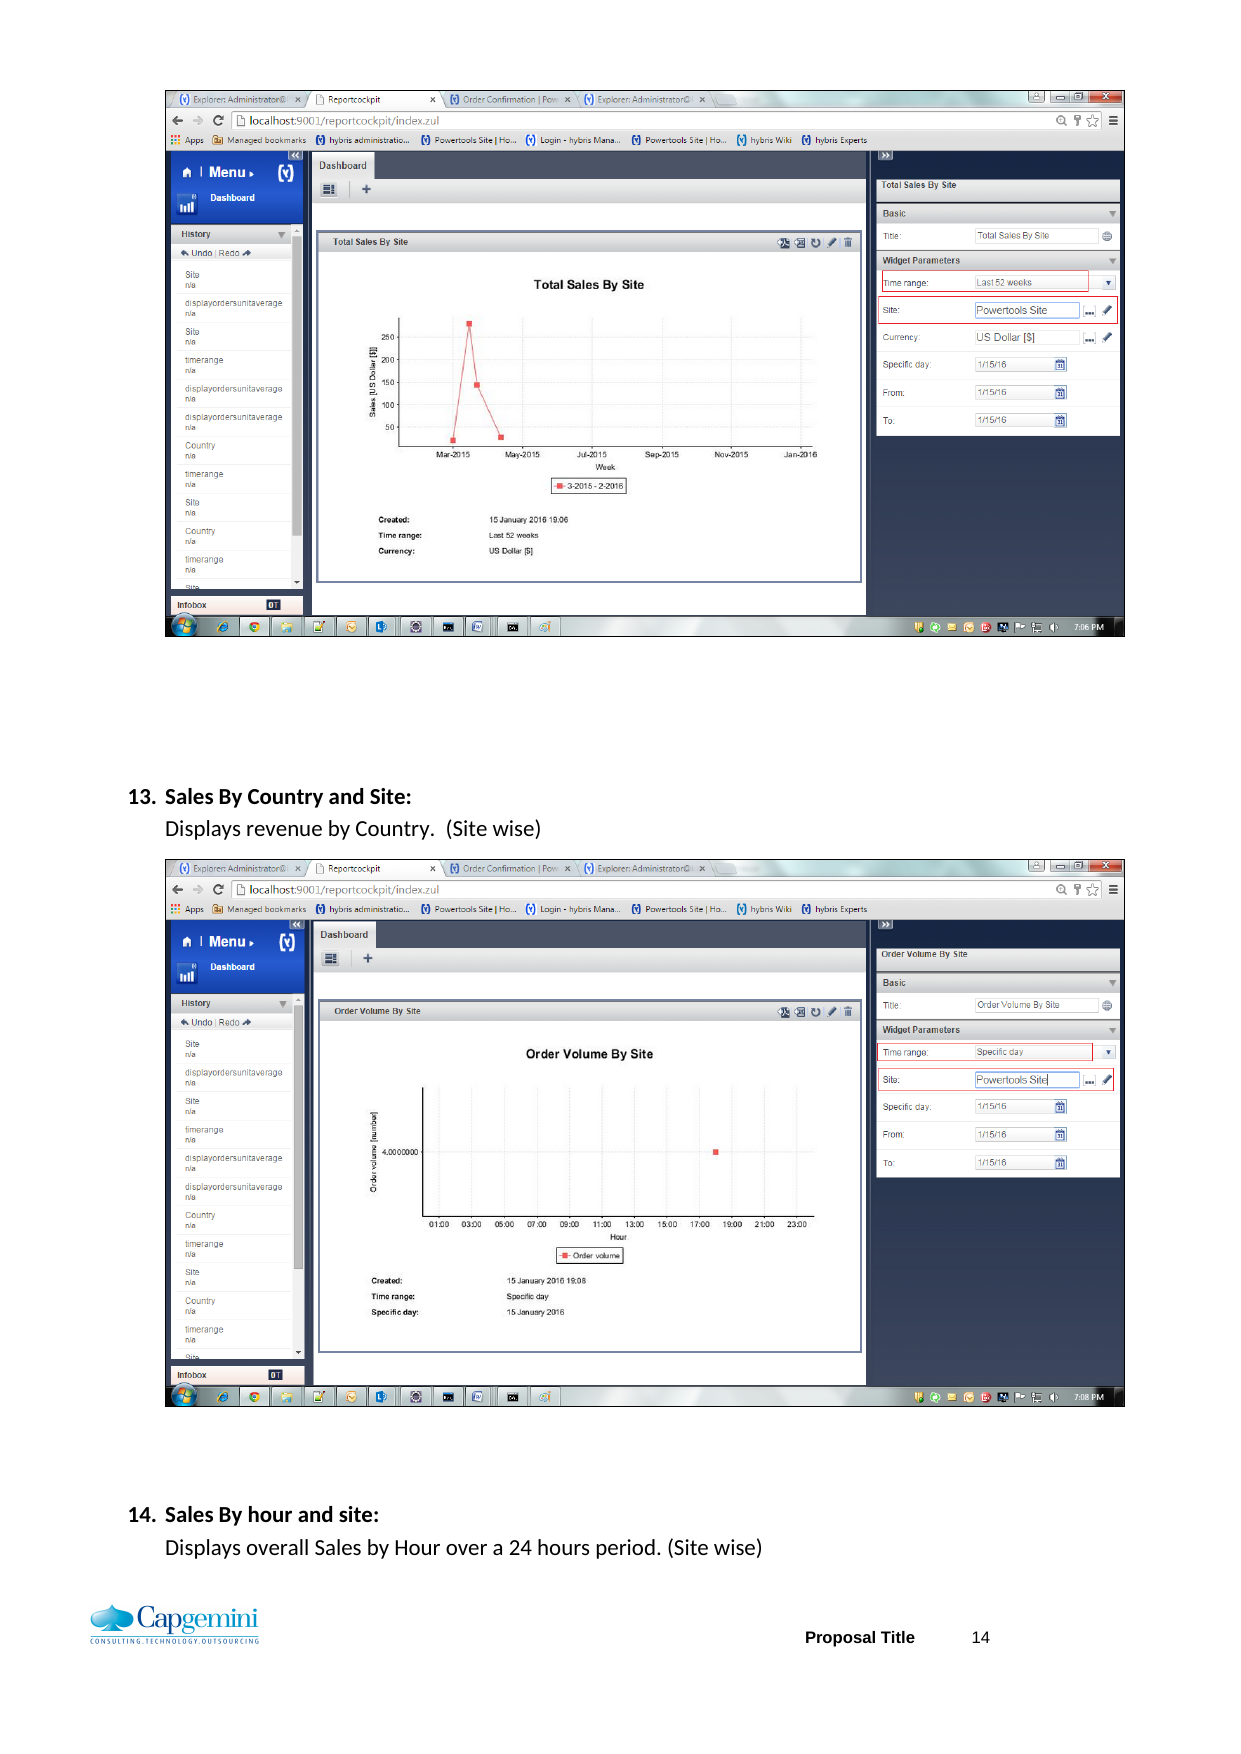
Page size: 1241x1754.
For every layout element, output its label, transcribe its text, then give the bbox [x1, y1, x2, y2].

picture [166, 91, 1124, 636]
list Displays overall Sales by Hour over a 24 hours period. (Site wise) [165, 1533, 1150, 1561]
picture [90, 1604, 259, 1644]
list Sales By hour and site: [127, 1500, 1150, 1528]
picture [166, 860, 1124, 1406]
list Displays revenue by Country. (Site wise) [165, 814, 1150, 842]
list Sales By Country and Site: [127, 782, 1150, 810]
